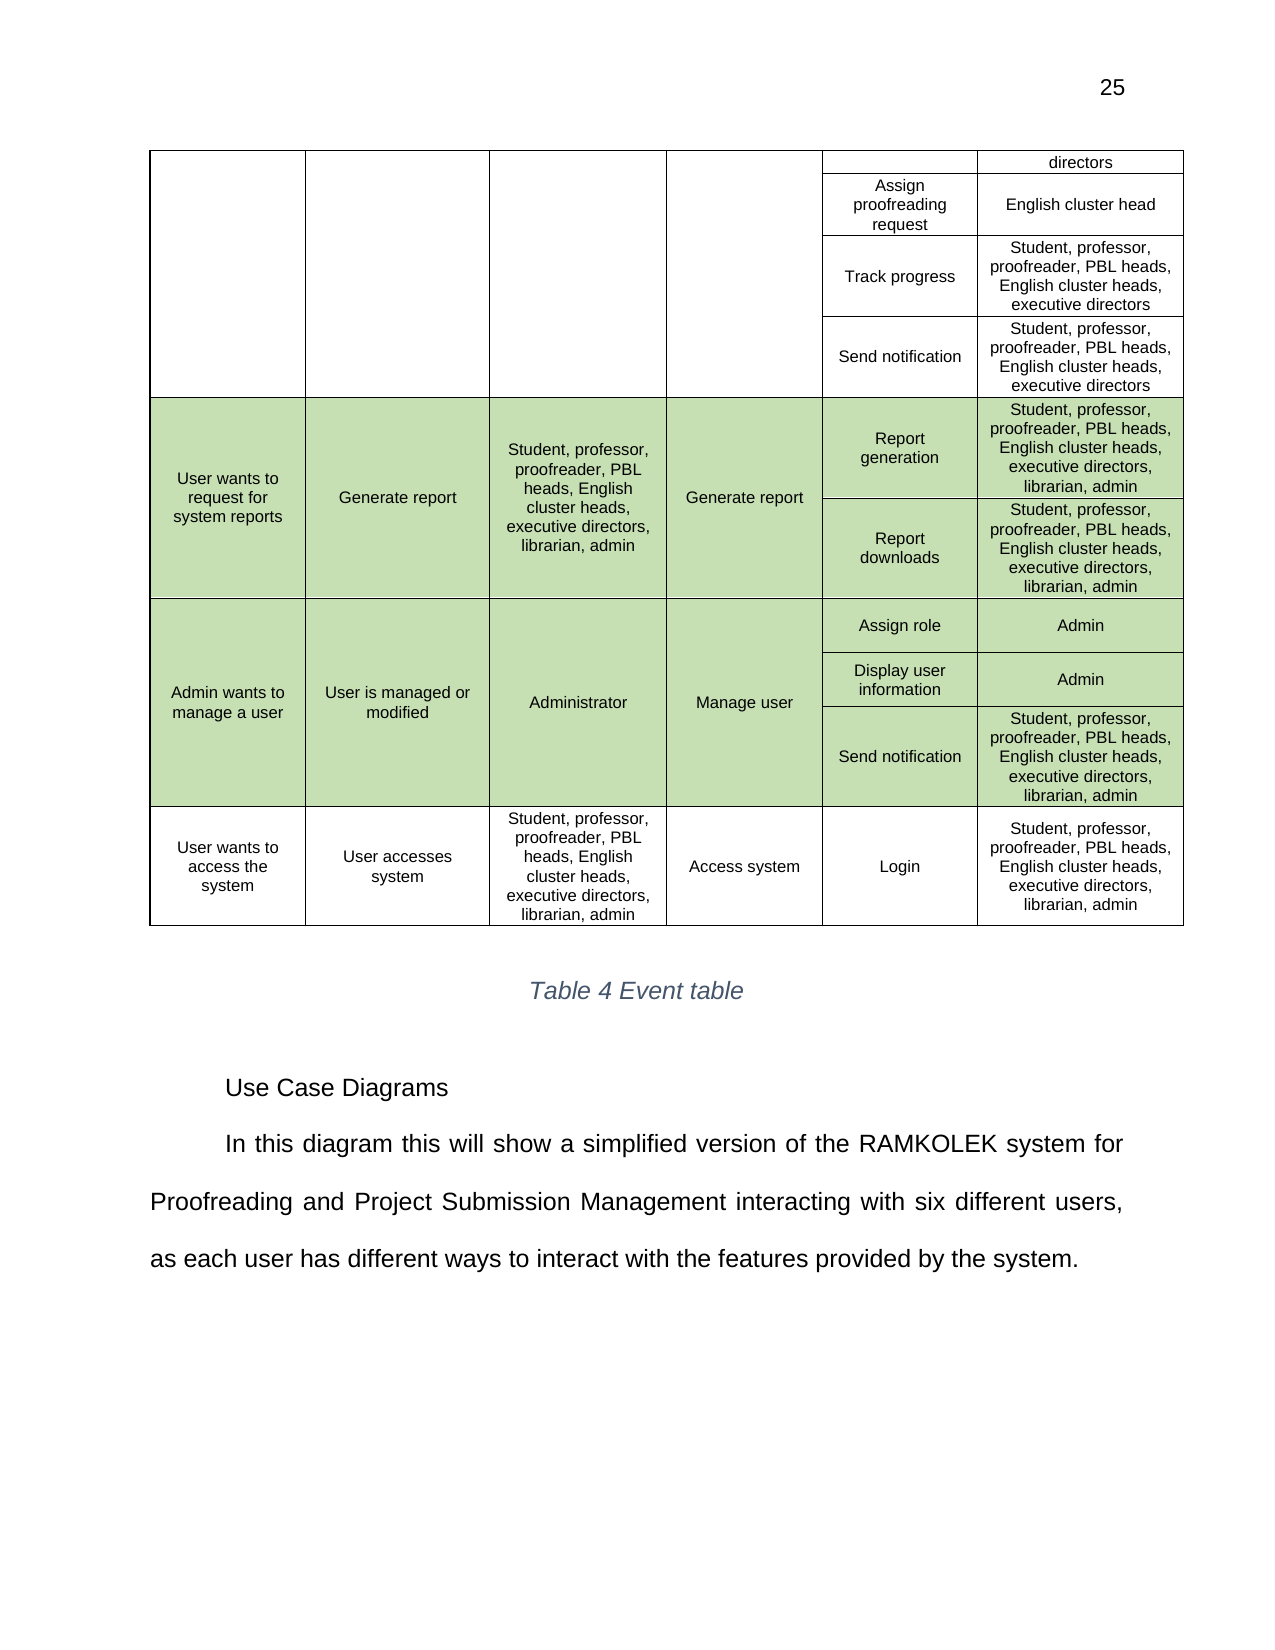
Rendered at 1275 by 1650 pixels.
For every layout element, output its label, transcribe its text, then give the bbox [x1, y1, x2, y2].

table_cell Assign role [823, 599, 977, 652]
table_cell User is managed or modified [306, 599, 489, 806]
table_cell Report downloads [823, 499, 977, 597]
subtitle Use Case Diagrams [225, 1073, 1125, 1102]
table_cell User accesses system [306, 807, 489, 925]
table_cell Report generation [823, 398, 977, 497]
table_cell Student, professor, proofreader, PBL heads, English cluster heads, executive directors, librarian, admin [490, 807, 666, 925]
table_cell Student, professor, proofreader, PBL heads, English cluster heads, executive directors, librarian, admin [978, 499, 1183, 597]
text In this diagram this will show a simplified version of the RAMKOLEK system for Proofreading and Project Submission Management interacting with six different users, as each user has different ways to interact with the features provided by the system. [150, 1129, 1125, 1273]
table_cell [978, 151, 1183, 173]
table_cell Admin wants to manage a user [151, 599, 305, 806]
table_cell Manage user [667, 599, 822, 806]
table_cell Generate report [306, 398, 489, 597]
table_cell Send notification [823, 707, 977, 806]
table_cell Student, professor, proofreader, PBL heads, English cluster heads, executive directors, librarian, admin [978, 807, 1183, 925]
table_cell Student, professor, proofreader, PBL heads, English cluster heads, executive directors, librarian, admin [490, 398, 666, 597]
table_cell Send notification [823, 317, 977, 397]
table_cell Admin [978, 599, 1183, 652]
table_cell Student, professor, proofreader, PBL heads, English cluster heads, executive directors [978, 236, 1183, 316]
table_cell Administrator [490, 599, 666, 806]
table_cell Display user information [823, 653, 977, 706]
table_cell Track progress [823, 236, 977, 316]
table_cell Admin [978, 653, 1183, 706]
table_cell English cluster head [978, 174, 1183, 235]
table_cell Generate report [667, 398, 822, 597]
table_cell Student, professor, proofreader, PBL heads, English cluster heads, executive directors, librarian, admin [978, 707, 1183, 806]
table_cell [823, 151, 977, 173]
table_cell Assign proofreading request [823, 174, 977, 235]
table_cell User wants to access the system [151, 807, 305, 925]
table_cell Student, professor, proofreader, PBL heads, English cluster heads, executive directors [978, 317, 1183, 397]
table_cell Login [823, 807, 977, 925]
table_cell User wants to request for system reports [151, 398, 305, 597]
table_cell Access system [667, 807, 822, 925]
table_cell Student, professor, proofreader, PBL heads, English cluster heads, executive directors, librarian, admin [978, 398, 1183, 497]
